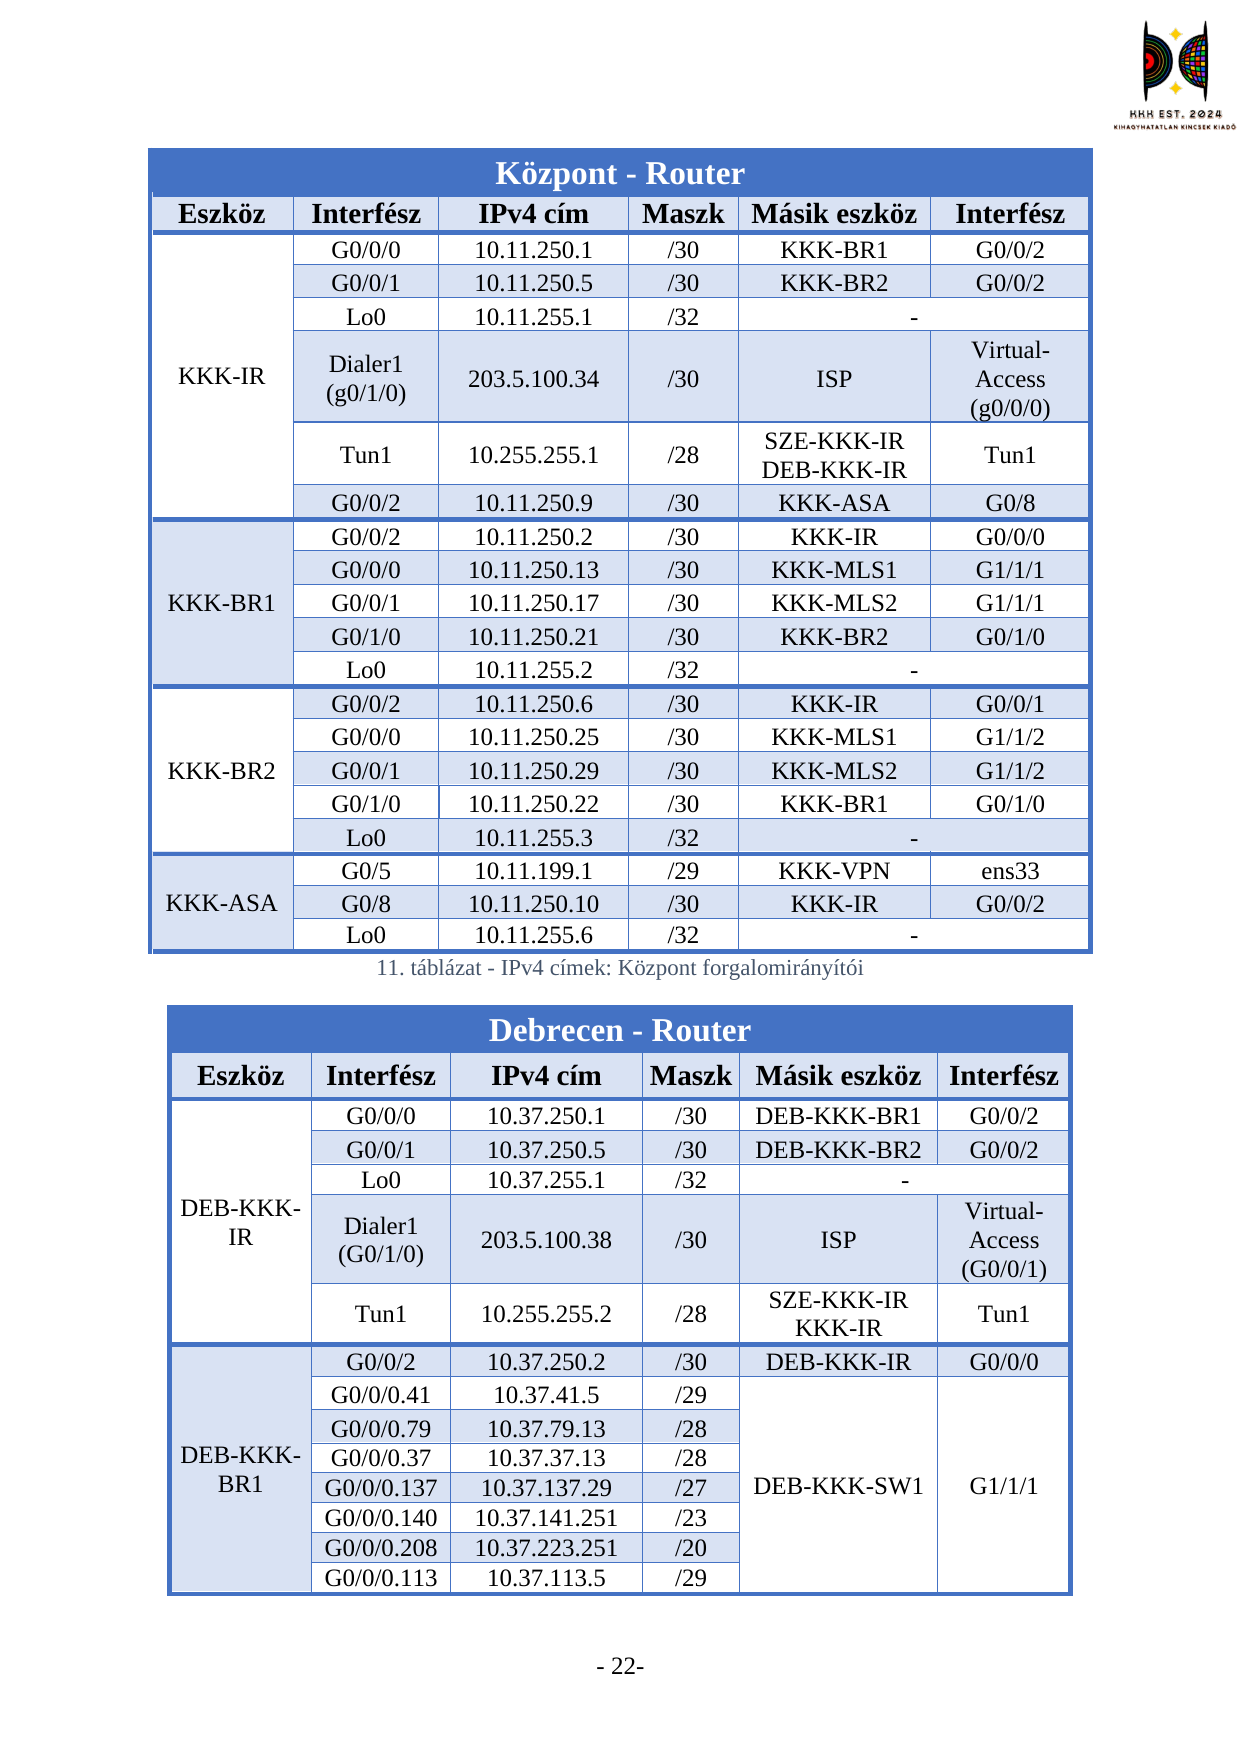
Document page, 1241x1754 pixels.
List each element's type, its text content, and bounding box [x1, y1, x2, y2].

table_cell DEB-KKK-IR [172, 1101, 311, 1342]
table_cell IPv4 cím [439, 197, 628, 230]
table_cell G1/1/1 [931, 551, 1088, 584]
table_cell IPv4 cím [451, 1053, 642, 1097]
table_cell 10.11.250.22 [440, 786, 628, 818]
table_cell KKK-ASA [739, 485, 930, 517]
table_cell G0/0/0 [294, 235, 438, 263]
table_cell Dialer1 (g0/1/0) [294, 331, 438, 421]
table_cell Dialer1 (G0/1/0) [312, 1195, 450, 1283]
table_cell /30 [629, 752, 738, 784]
table_cell Eszköz [152, 193, 293, 230]
table_cell 10.11.250.6 [439, 689, 628, 718]
table_cell ens33 [931, 856, 1088, 885]
table_cell Másik eszköz [739, 197, 930, 230]
table_cell KKK-MLS2 [739, 752, 930, 784]
table_cell /28 [643, 1444, 739, 1472]
table_cell G0/0/0 [938, 1347, 1068, 1376]
table_cell /28 [643, 1410, 739, 1442]
table_cell Lo0 [294, 819, 438, 851]
table_cell Lo0 [294, 652, 438, 684]
table_cell 10.11.250.5 [439, 265, 628, 297]
table_cell 10.37.255.1 [451, 1165, 642, 1194]
table_cell Tun1 [938, 1284, 1068, 1342]
table_cell /32 [629, 298, 738, 330]
table_cell Interfész [294, 197, 438, 230]
table_cell 10.37.250.5 [451, 1131, 642, 1163]
table_cell G0/0/0 [931, 522, 1088, 550]
table_cell 10.11.255.6 [439, 919, 628, 949]
table_cell 10.11.250.10 [439, 886, 628, 918]
table_cell /30 [629, 689, 738, 718]
table_cell G0/0/0.79 [312, 1410, 450, 1442]
table_cell 10.11.250.25 [439, 719, 628, 751]
table_cell KKK-BR2 [739, 265, 930, 297]
table_cell 10.37.137.29 [451, 1473, 642, 1502]
table_cell /30 [629, 235, 738, 263]
table_cell G0/0/0.140 [312, 1503, 450, 1532]
table_cell G0/0/2 [938, 1131, 1068, 1163]
table_cell Interfész [938, 1053, 1068, 1097]
table_cell 10.37.250.1 [451, 1101, 642, 1130]
table_cell Virtual-Access (G0/0/1) [938, 1195, 1068, 1283]
table_cell G0/0/0 [294, 551, 438, 584]
table_cell Másik eszköz [740, 1053, 937, 1097]
table_cell 10.255.255.1 [439, 423, 628, 483]
picture [1105, 9, 1241, 135]
table_cell - [739, 652, 1088, 684]
table_cell 10.11.250.29 [439, 752, 628, 784]
table_cell /30 [643, 1131, 739, 1163]
table_cell /32 [629, 652, 738, 684]
table_cell 10.11.255.2 [439, 652, 628, 684]
table_cell G0/0/2 [294, 689, 438, 718]
table_cell G1/1/1 [931, 585, 1088, 617]
table_cell /30 [629, 265, 738, 297]
table_cell Maszk [643, 1053, 739, 1097]
table_cell KKK-VPN [739, 856, 930, 885]
table_cell /27 [643, 1473, 739, 1502]
table_cell - [739, 819, 1088, 851]
table_cell /32 [643, 1165, 739, 1194]
table_cell G0/0/1 [294, 752, 438, 784]
table_cell Tun1 [294, 423, 438, 483]
table_cell 10.37.250.2 [451, 1347, 642, 1376]
table_cell G1/1/2 [931, 719, 1088, 751]
table_cell Maszk [629, 197, 738, 230]
table_cell /30 [643, 1195, 739, 1283]
table_cell G0/0/1 [294, 265, 438, 297]
table_cell /32 [629, 919, 738, 949]
table_cell DEB-KKK-IR [740, 1347, 937, 1376]
table_cell /30 [629, 585, 738, 617]
table_cell /23 [643, 1503, 739, 1532]
table_cell /29 [629, 856, 738, 885]
table_cell DEB-KKK-SW1 [740, 1377, 937, 1591]
table_cell 10.255.255.2 [451, 1284, 642, 1342]
table_cell - [740, 1165, 1068, 1194]
table_cell /30 [629, 485, 738, 517]
table_cell Lo0 [294, 919, 438, 949]
table_cell G0/1/0 [294, 786, 438, 818]
table_cell /30 [629, 618, 738, 651]
table_cell /28 [629, 423, 738, 483]
table_cell G0/0/1 [294, 585, 438, 617]
table_cell - [739, 298, 1088, 330]
table_cell DEB-KKK-BR1 [172, 1347, 311, 1591]
table_cell G0/8 [294, 886, 438, 918]
table_cell Virtual-Access (g0/0/0) [931, 331, 1088, 421]
table_cell G0/0/1 [931, 689, 1088, 718]
table_cell 10.37.141.251 [451, 1503, 642, 1532]
table_cell SZE-KKK-IR KKK-IR [740, 1284, 937, 1342]
table_cell KKK-BR1 [152, 518, 293, 684]
table_cell G0/8 [931, 485, 1088, 517]
table_cell G0/0/2 [931, 886, 1088, 918]
table_cell Lo0 [312, 1165, 450, 1194]
table_cell G0/0/0 [312, 1101, 450, 1130]
table_cell G0/0/2 [931, 235, 1088, 263]
table_cell 10.37.113.5 [451, 1563, 642, 1591]
table_cell Eszköz [172, 1053, 311, 1097]
table_cell Interfész [931, 197, 1088, 230]
table_cell /30 [629, 331, 738, 421]
table_cell /29 [643, 1377, 739, 1409]
table_header Központ - Router [152, 152, 1088, 192]
table_cell G0/0/2 [938, 1101, 1068, 1130]
table_cell /30 [629, 786, 738, 818]
table_cell G0/5 [294, 856, 438, 885]
table_cell 203.5.100.38 [451, 1195, 642, 1283]
table_cell KKK-BR1 [739, 786, 930, 818]
table_cell KKK-MLS1 [739, 551, 930, 584]
table_cell DEB-KKK-BR2 [740, 1131, 937, 1163]
table_cell KKK-IR [739, 689, 930, 718]
table_cell G0/0/0 [294, 719, 438, 751]
table_cell 10.37.37.13 [451, 1444, 642, 1472]
table_cell G0/0/2 [294, 522, 438, 550]
table_cell G0/1/0 [931, 786, 1088, 818]
table_cell 203.5.100.34 [439, 331, 628, 421]
table_cell ISP [740, 1195, 937, 1283]
table_cell G1/1/2 [931, 752, 1088, 784]
table_cell G0/0/0.37 [312, 1444, 450, 1472]
table_cell /30 [643, 1101, 739, 1130]
table_cell 10.11.250.21 [439, 618, 628, 651]
table_cell /30 [629, 522, 738, 550]
table_cell Lo0 [294, 298, 438, 330]
table_cell 10.37.79.13 [451, 1410, 642, 1442]
table_cell 10.11.250.2 [439, 522, 628, 550]
table_cell 10.11.199.1 [439, 856, 628, 885]
table_cell G0/0/2 [931, 265, 1088, 297]
table_cell G0/1/0 [294, 618, 438, 651]
text 11. táblázat - IPv4 címek: Központ forgalomirányítói [148, 954, 1093, 980]
table_cell - [739, 919, 1088, 949]
table_cell G0/0/0.41 [312, 1377, 450, 1409]
table_cell DEB-KKK-BR1 [740, 1101, 937, 1130]
table_cell G0/0/0.137 [312, 1473, 450, 1502]
table_cell 10.11.250.17 [439, 585, 628, 617]
table_header Debrecen - Router [172, 1010, 1068, 1048]
table_cell G1/1/1 [938, 1377, 1068, 1591]
table_cell KKK-IR [739, 522, 930, 550]
table_cell G0/0/2 [312, 1347, 450, 1376]
table_cell /29 [643, 1563, 739, 1591]
table_cell /30 [629, 551, 738, 584]
table_cell ISP [739, 331, 930, 421]
table_cell Interfész [312, 1053, 450, 1097]
table_cell KKK-IR [152, 231, 293, 517]
table_cell SZE-KKK-IR DEB-KKK-IR [739, 423, 930, 483]
table_cell 10.37.223.251 [451, 1533, 642, 1562]
table_cell 10.11.250.13 [439, 551, 628, 584]
table_cell G0/0/0.113 [312, 1563, 450, 1591]
table_cell G0/0/2 [294, 485, 438, 517]
table_cell KKK-ASA [152, 853, 293, 949]
table_cell KKK-BR2 [152, 685, 293, 851]
table_cell KKK-MLS1 [739, 719, 930, 751]
table_cell Tun1 [312, 1284, 450, 1342]
table_cell Tun1 [931, 423, 1088, 483]
table_cell 10.11.250.1 [439, 235, 628, 263]
table_cell 10.11.255.1 [439, 298, 628, 330]
table_cell G0/0/0.208 [312, 1533, 450, 1562]
table_cell 10.11.255.3 [439, 819, 628, 851]
table_cell /20 [643, 1533, 739, 1562]
table_cell /28 [643, 1284, 739, 1342]
table_cell KKK-IR [739, 886, 930, 918]
table_cell KKK-BR1 [739, 235, 930, 263]
table_cell KKK-BR2 [739, 618, 930, 651]
table_cell /30 [643, 1347, 739, 1376]
table_cell G0/0/1 [312, 1131, 450, 1163]
table_cell /30 [629, 886, 738, 918]
table_cell 10.37.41.5 [451, 1377, 642, 1409]
table_cell KKK-MLS2 [739, 585, 930, 617]
table_cell /30 [629, 719, 738, 751]
table_cell /32 [629, 819, 738, 851]
table_cell G0/1/0 [931, 618, 1088, 651]
table_cell 10.11.250.9 [439, 485, 628, 517]
